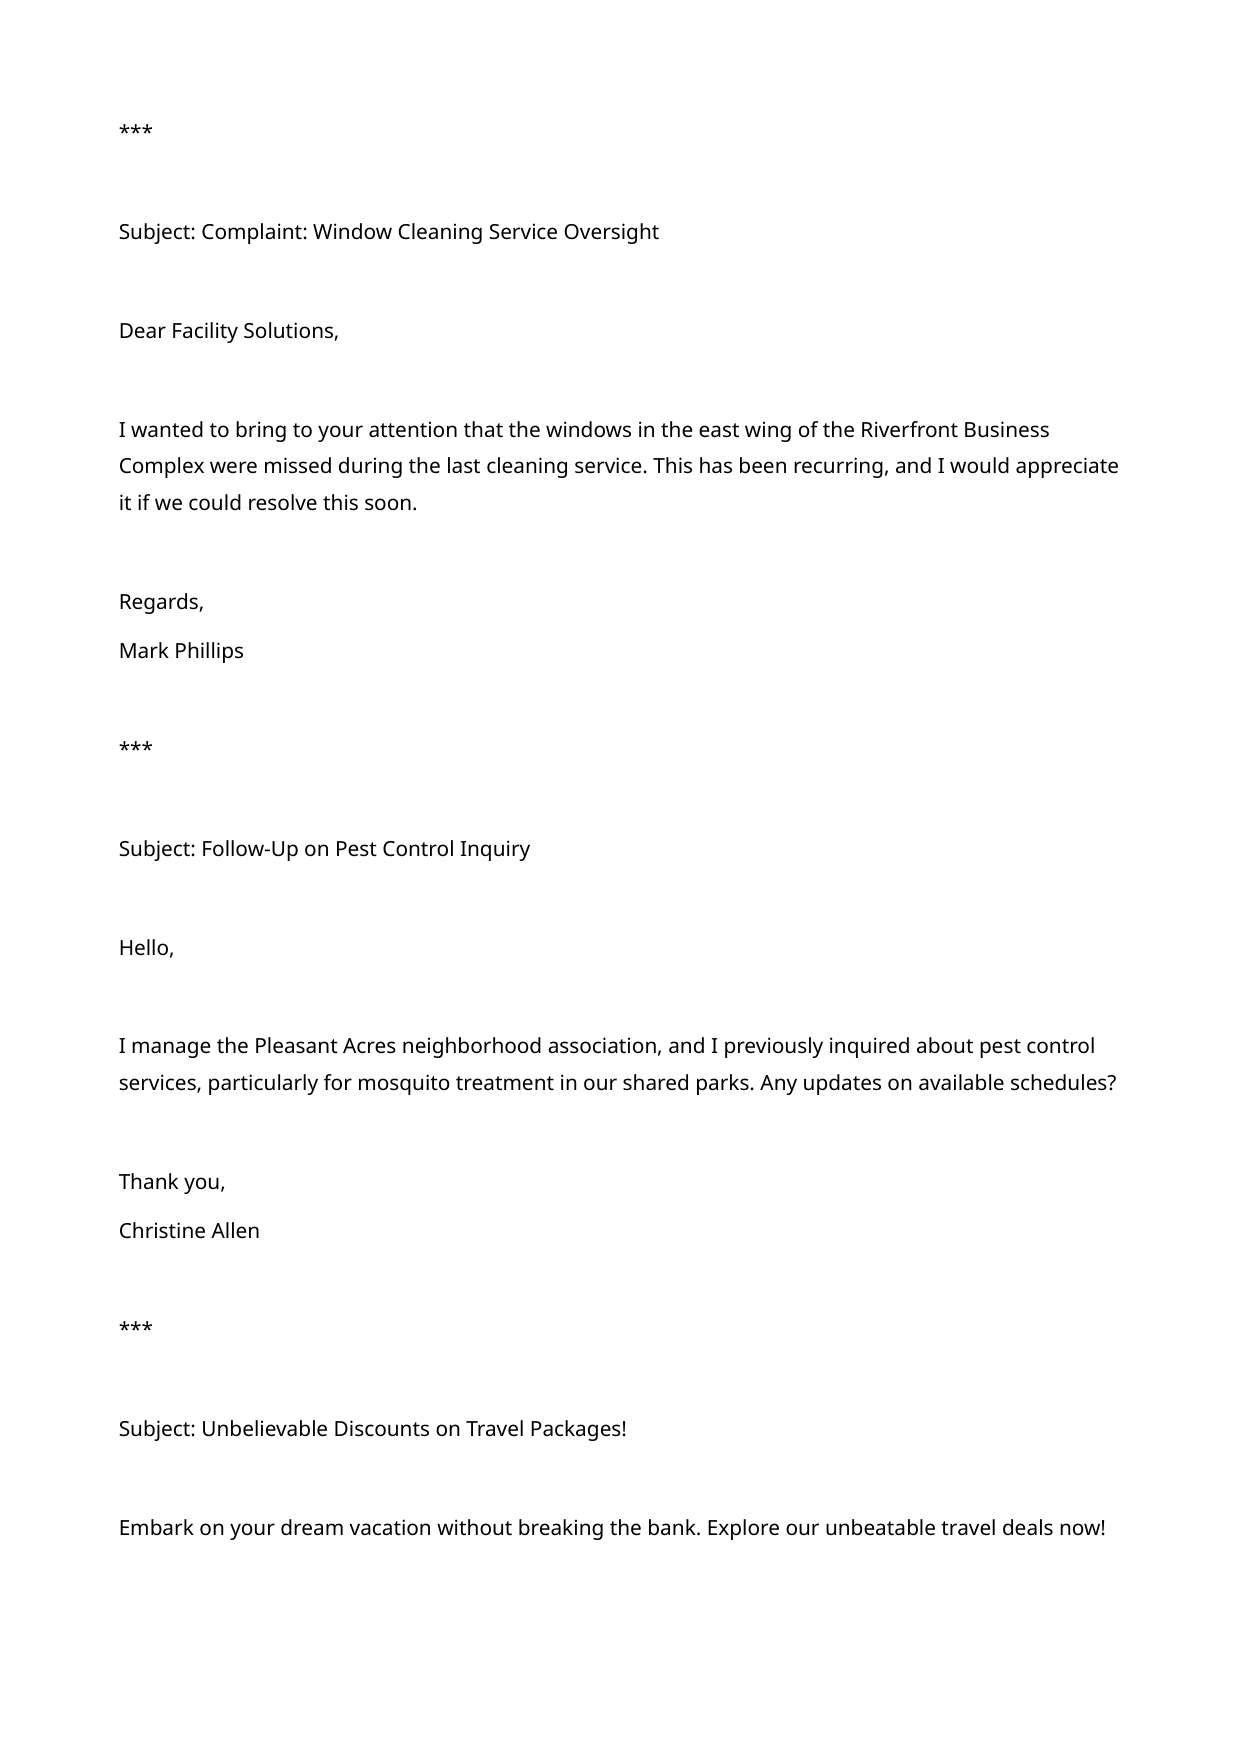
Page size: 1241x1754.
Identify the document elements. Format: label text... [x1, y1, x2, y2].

text *** [118, 735, 1122, 764]
text Hello, [118, 933, 1122, 961]
text Thank you, [118, 1167, 1122, 1196]
text I manage the Pleasant Acres neighborhood association, and I previously inquired about pest control services, particularly for mosquito treatment in our shared parks. Any updates on available schedules? [118, 1032, 1122, 1097]
text Subject: Follow-Up on Pest Control Inquiry [118, 834, 1122, 863]
text Subject: Complaint: Window Cleaning Service Oversight [118, 217, 1122, 246]
text Subject: Unbelievable Discounts on Travel Packages! [118, 1414, 1122, 1443]
text *** [118, 118, 1122, 147]
text Christine Allen [118, 1217, 1122, 1245]
text Mark Phillips [118, 637, 1122, 665]
text *** [118, 1315, 1122, 1344]
text I wanted to bring to your attention that the windows in the east wing of the Riverfront Business Complex were missed during the last cleaning service. This has been recurring, and I would appreciate it if we could resolve this soon. [118, 415, 1122, 517]
text Embark on your dream vacation without breaking the bank. Explore our unbeatable travel deals now! [118, 1513, 1122, 1541]
text Dear Facility Solutions, [118, 316, 1122, 344]
text Regards, [118, 587, 1122, 616]
